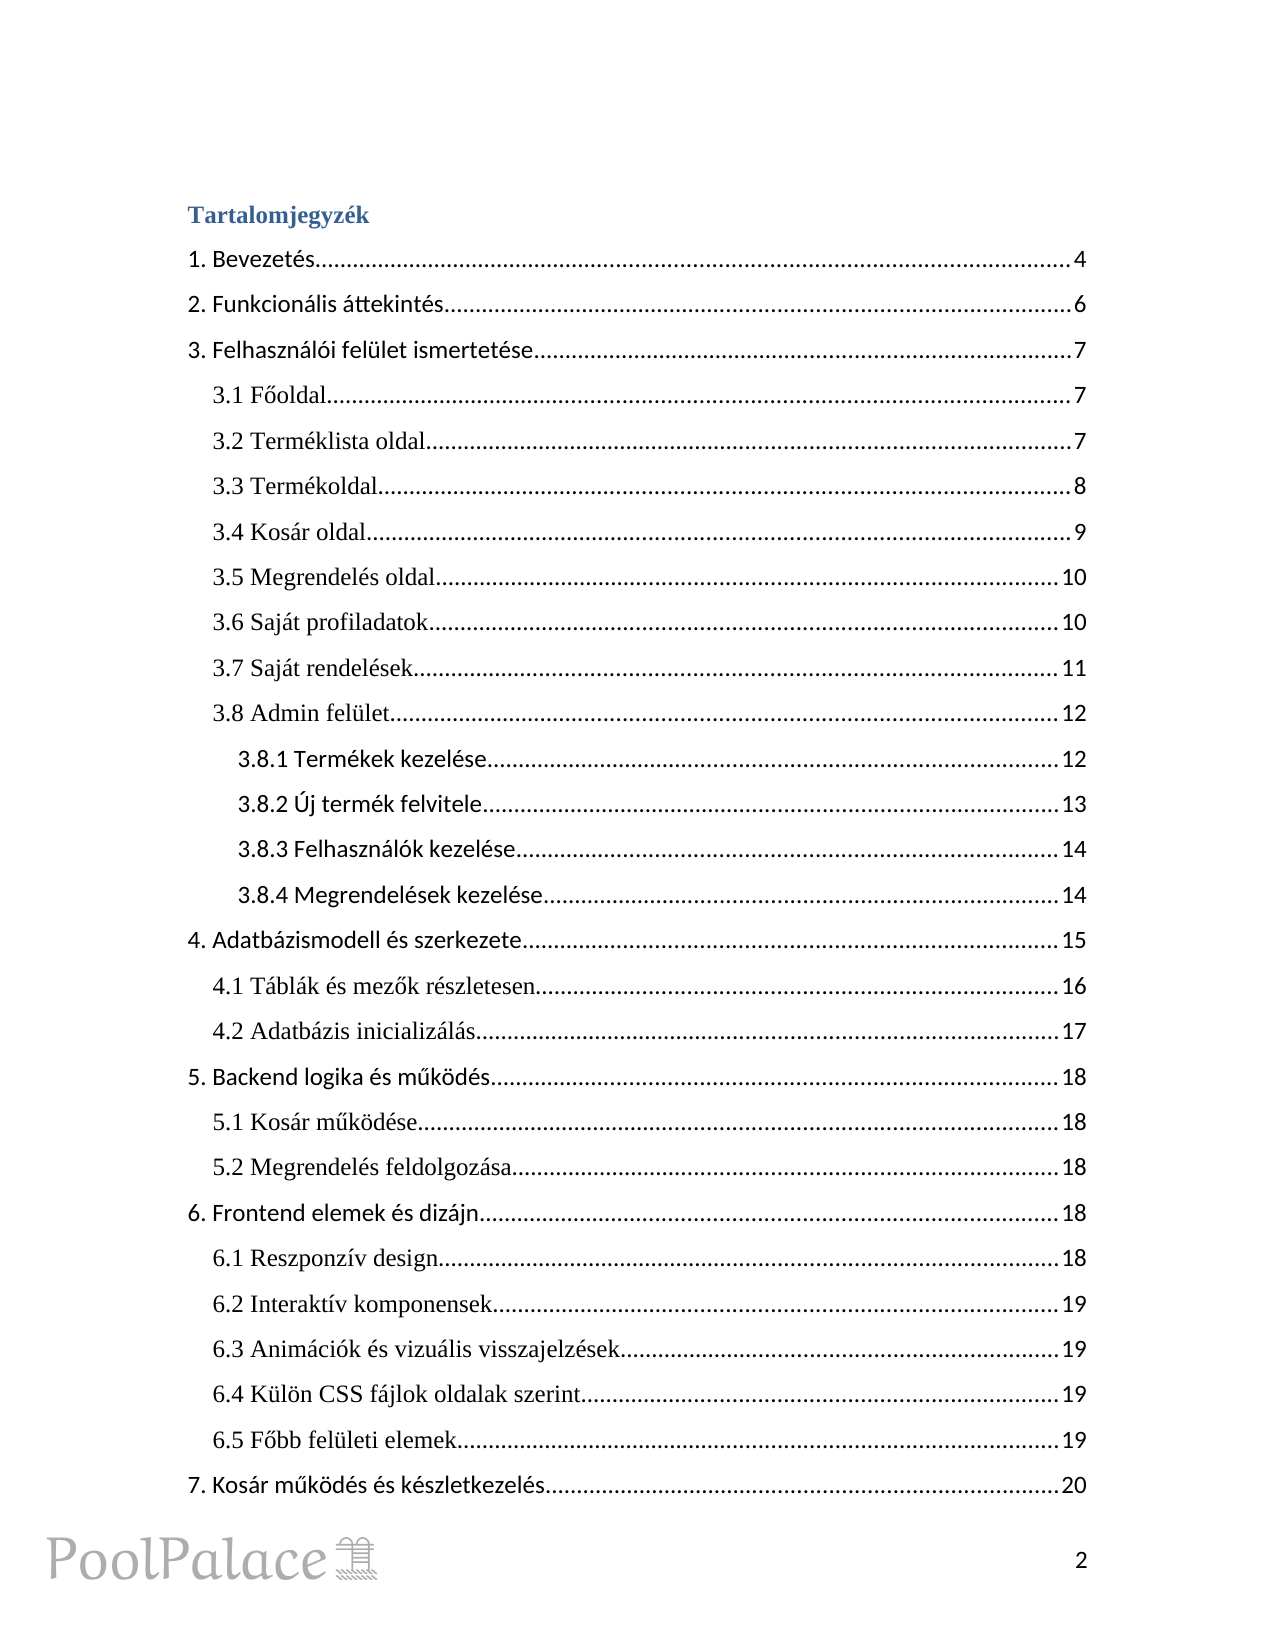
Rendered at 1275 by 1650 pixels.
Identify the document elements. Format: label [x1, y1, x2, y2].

picture [46, 1537, 378, 1580]
